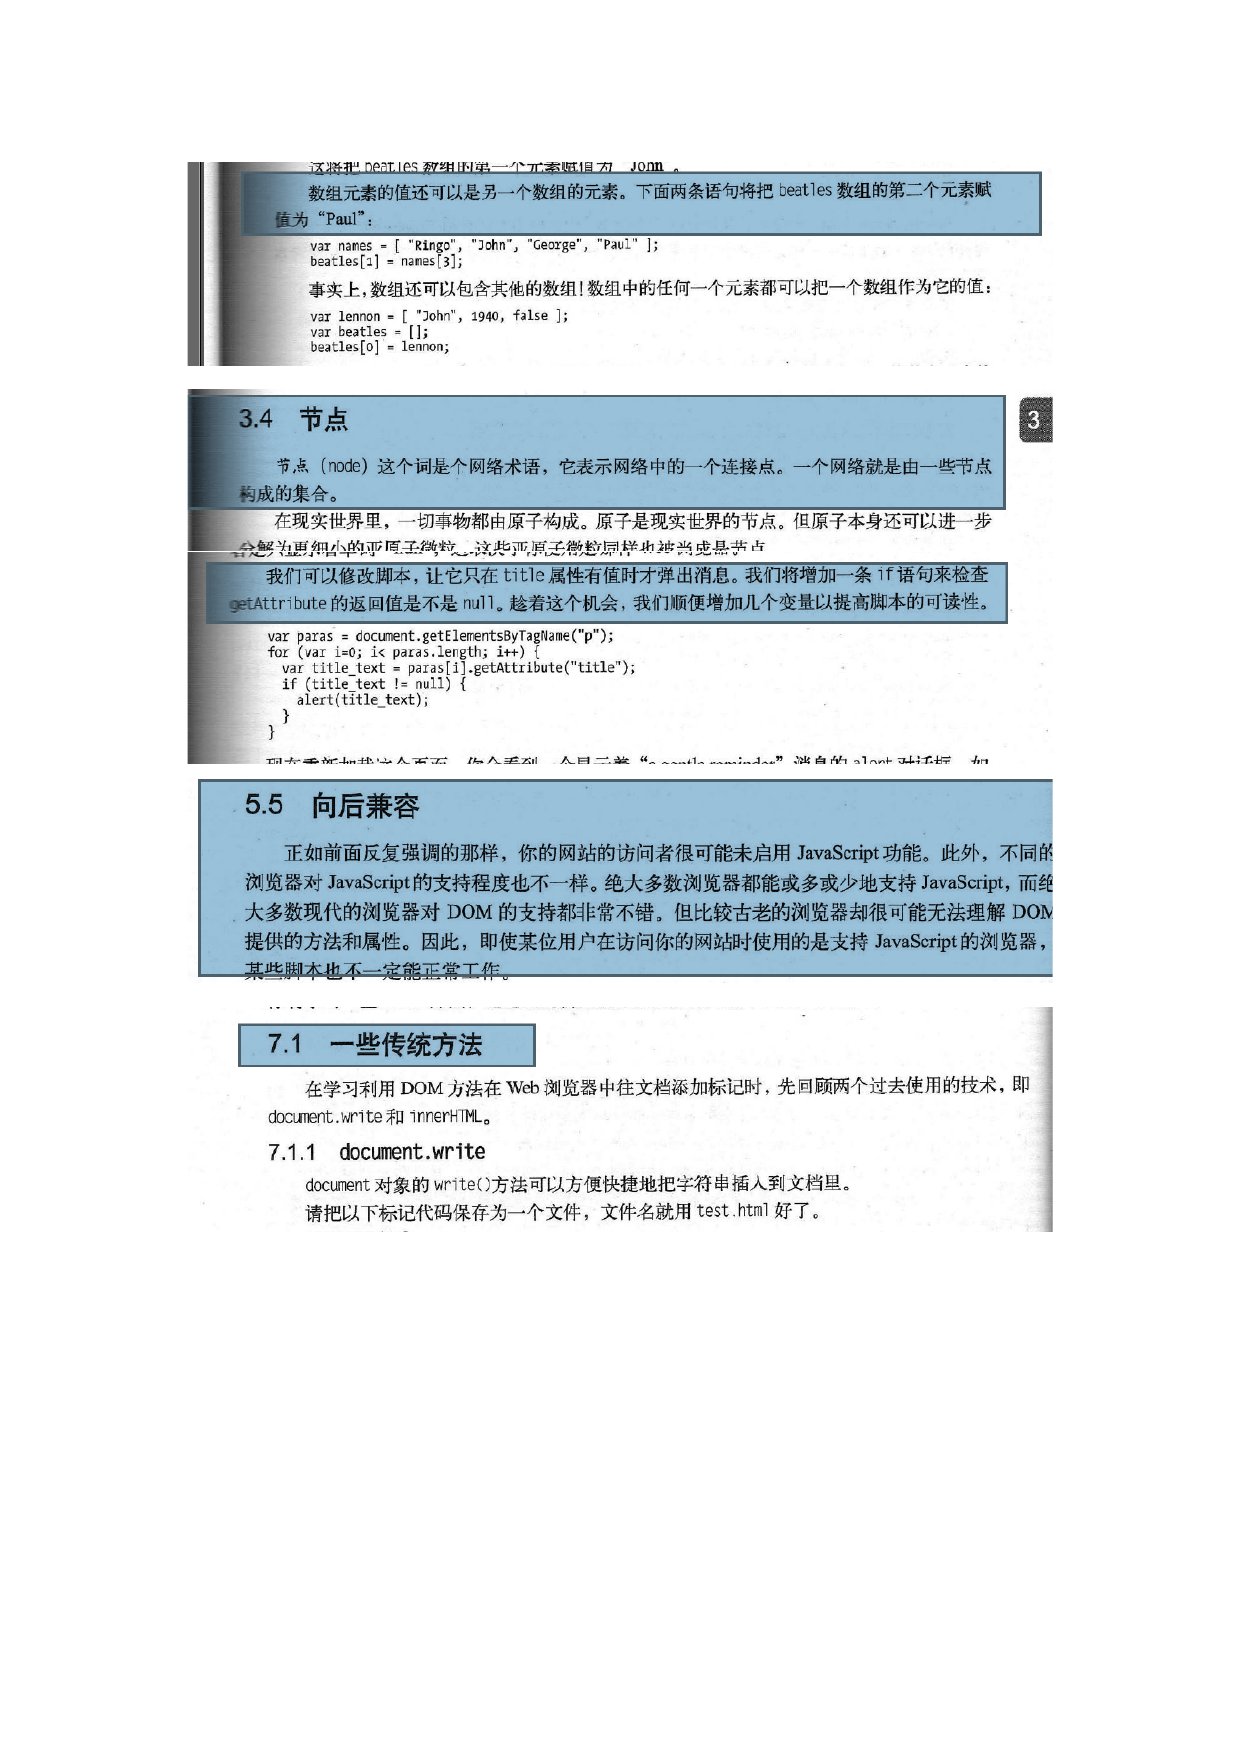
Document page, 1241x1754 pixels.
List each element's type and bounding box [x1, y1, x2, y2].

picture [187, 779, 1053, 983]
picture [187, 162, 1053, 366]
picture [187, 552, 1053, 764]
picture [187, 389, 1053, 551]
picture [187, 1007, 1053, 1232]
